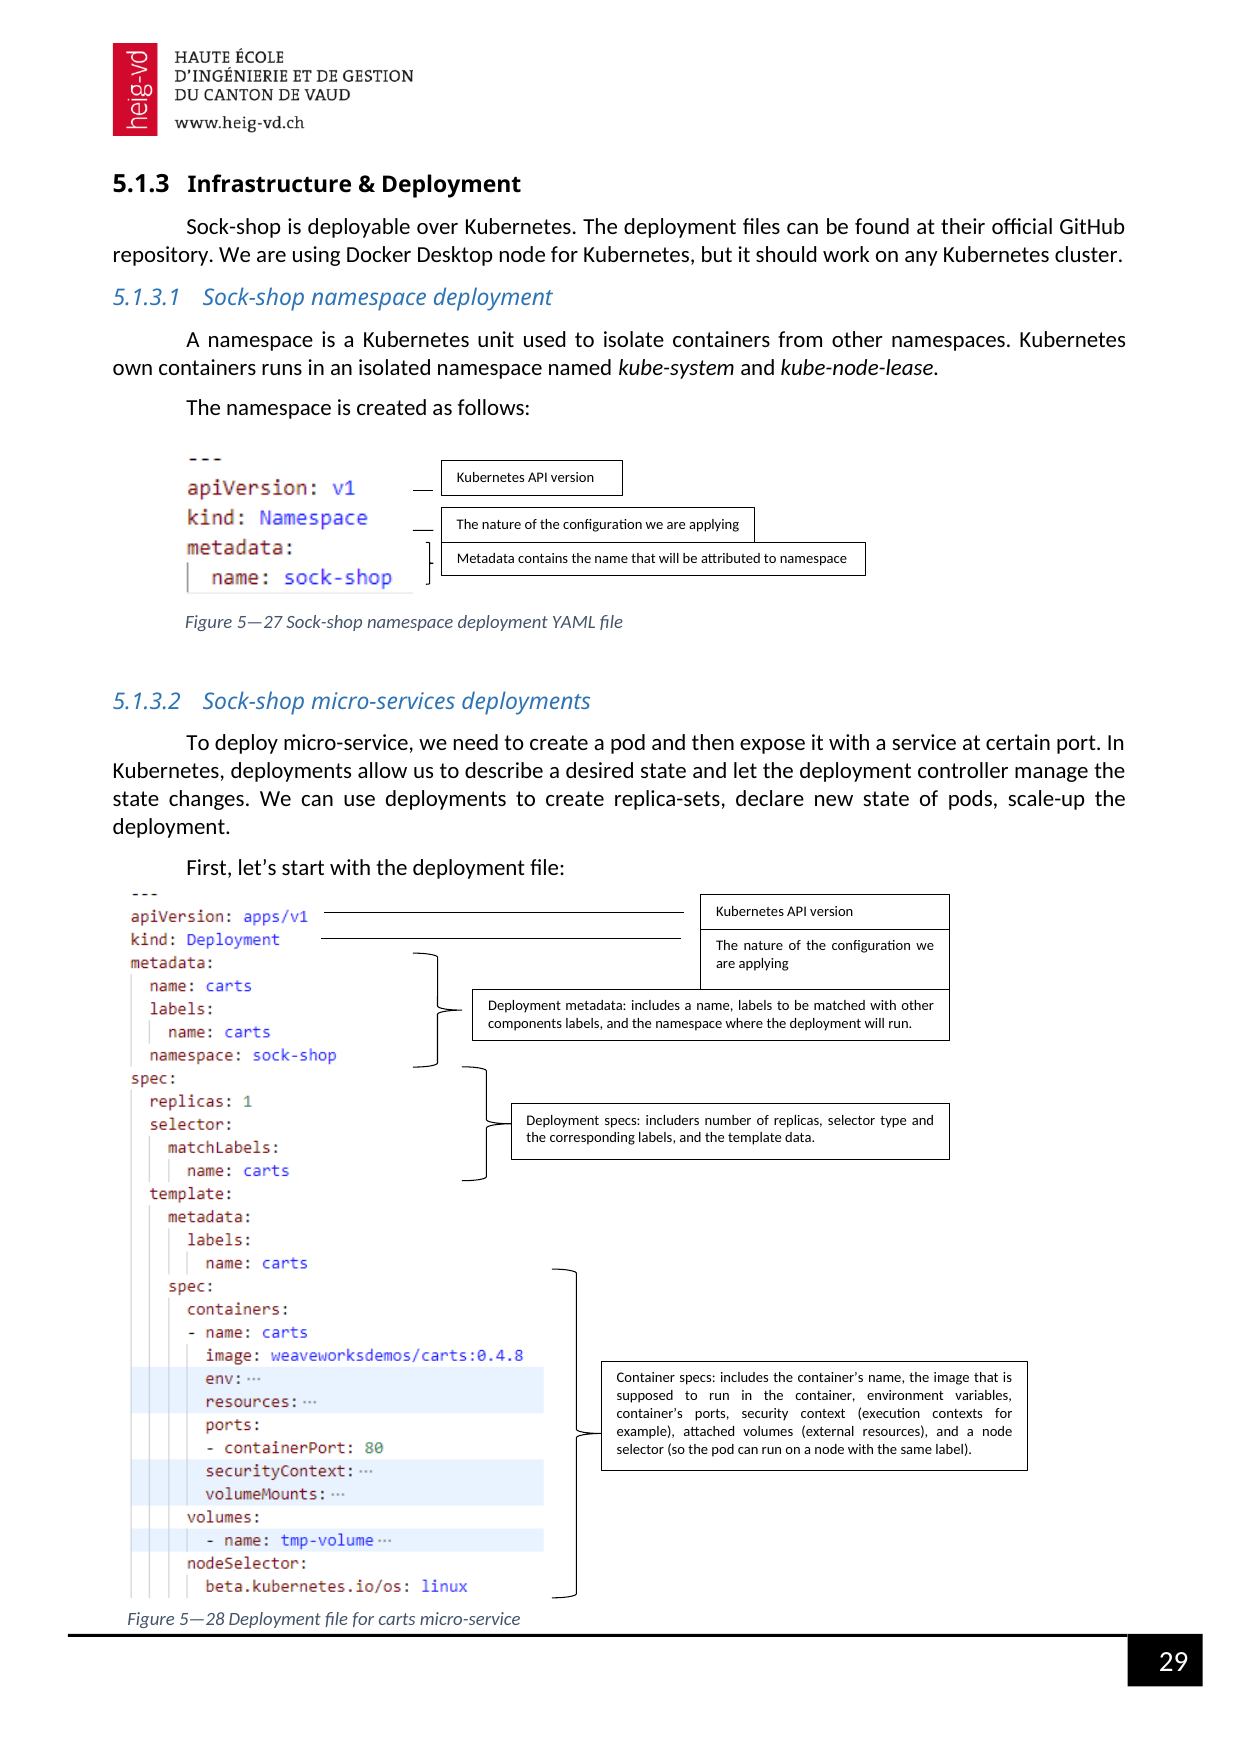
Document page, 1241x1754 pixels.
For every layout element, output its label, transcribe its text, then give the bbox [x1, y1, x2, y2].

text The namespace is created as follows: [112, 393, 1128, 421]
picture [112, 43, 413, 136]
text To deploy micro-service, we need to create a pod and then expose it with a service at certain port. In Kubernetes, deployments allow us to describe a desired state and let the deployment controller manage the state changes. We can use deployments to create replica-sets, declare new state of pods, scale-up the deployment. [112, 728, 1128, 840]
subtitle Sock-shop namespace deployment [112, 281, 1128, 312]
text A namespace is a Kubernetes unit used to isolate containers from other namespaces. Kubernetes own containers runs in an isolated namespace named kube-system and kube-node-lease. [112, 325, 1128, 381]
picture [127, 888, 544, 1598]
subtitle Infrastructure & Deployment [112, 166, 1128, 200]
picture [184, 448, 413, 594]
text Sock-shop is deployable over Kubernetes. The deployment files can be found at their official GitHub repository. We are using Docker Desktop node for Kubernetes, but it should work on any Kubernetes cluster. [112, 212, 1128, 268]
text First, let’s start with the deployment file: [112, 853, 1128, 881]
subtitle Sock-shop micro-services deployments [112, 684, 1128, 716]
